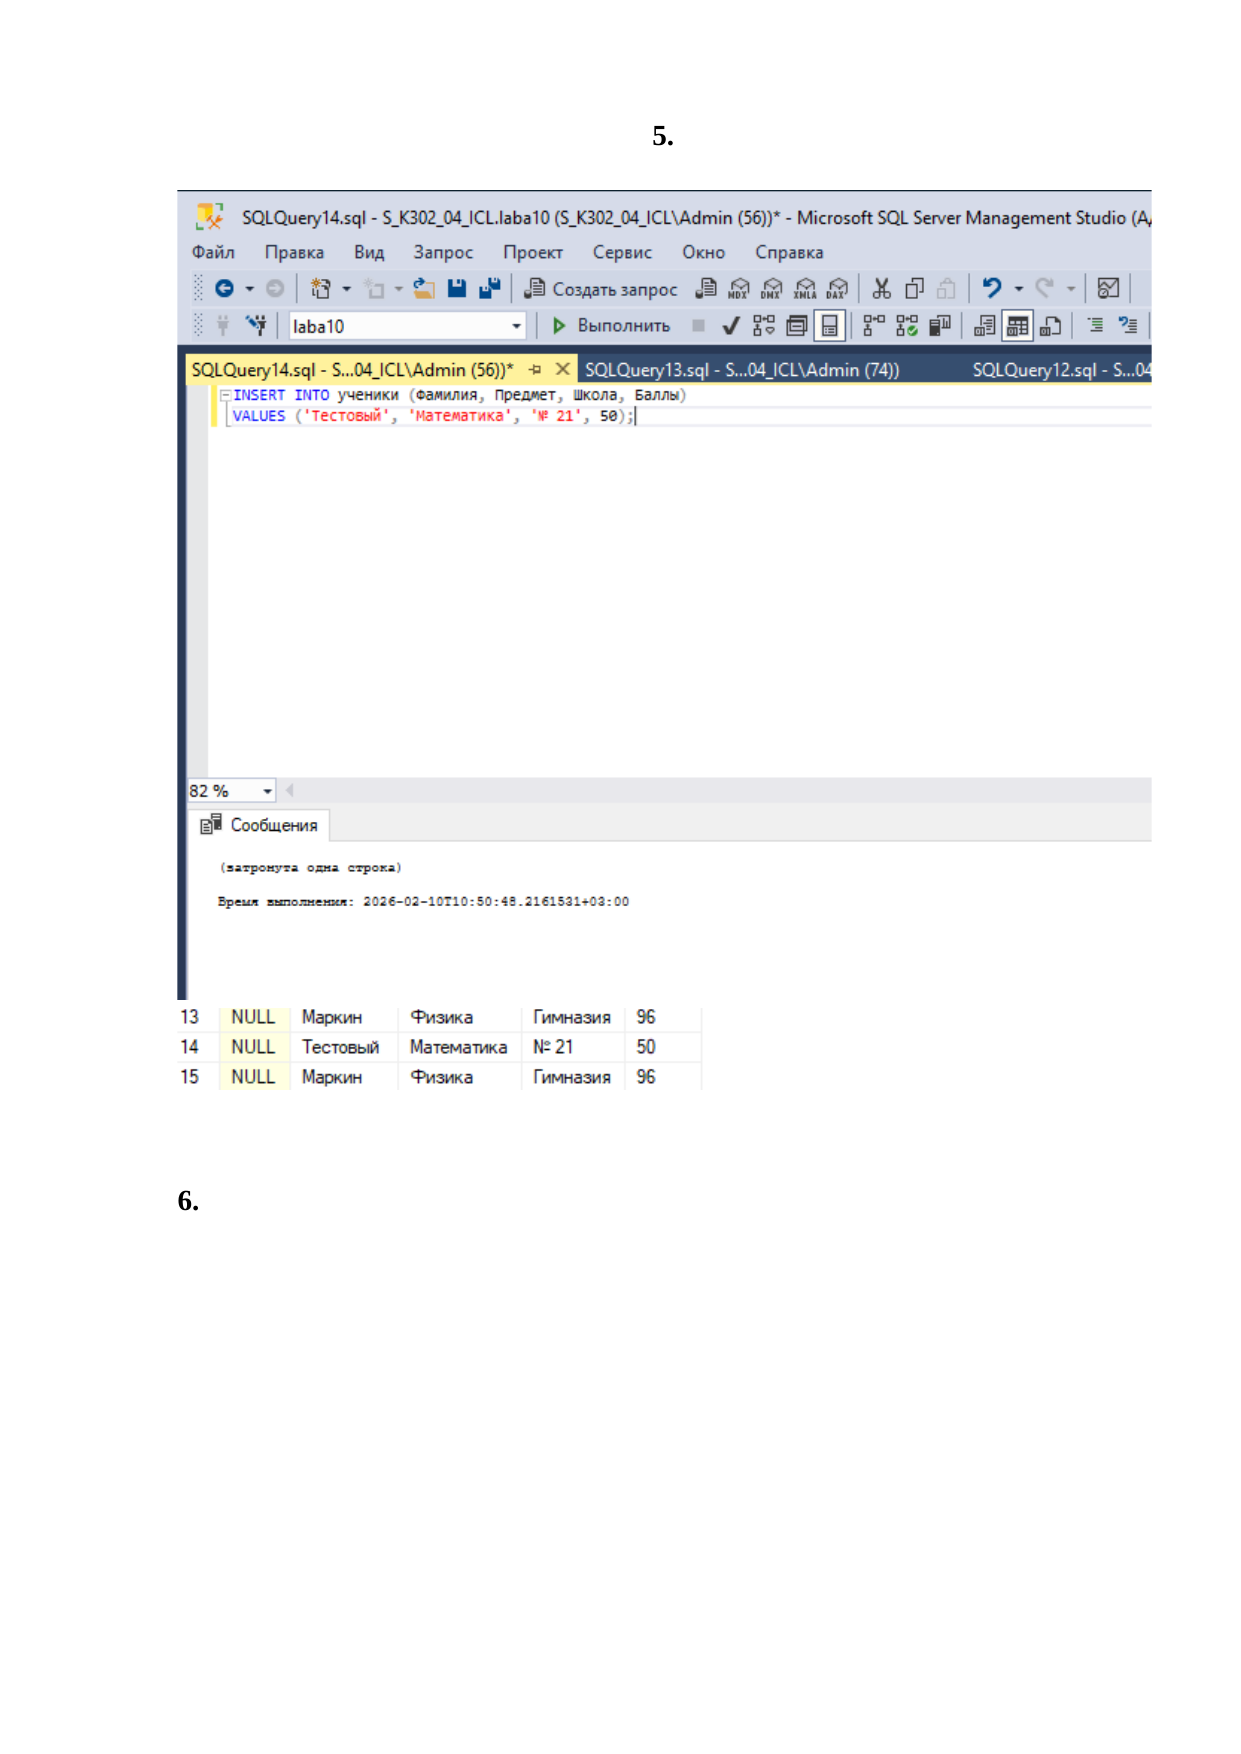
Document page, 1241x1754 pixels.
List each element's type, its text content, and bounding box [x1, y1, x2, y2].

subtitle 5. [177, 118, 1149, 152]
picture [177, 190, 1152, 1000]
picture [177, 1008, 759, 1090]
text 6. [177, 1183, 1152, 1217]
